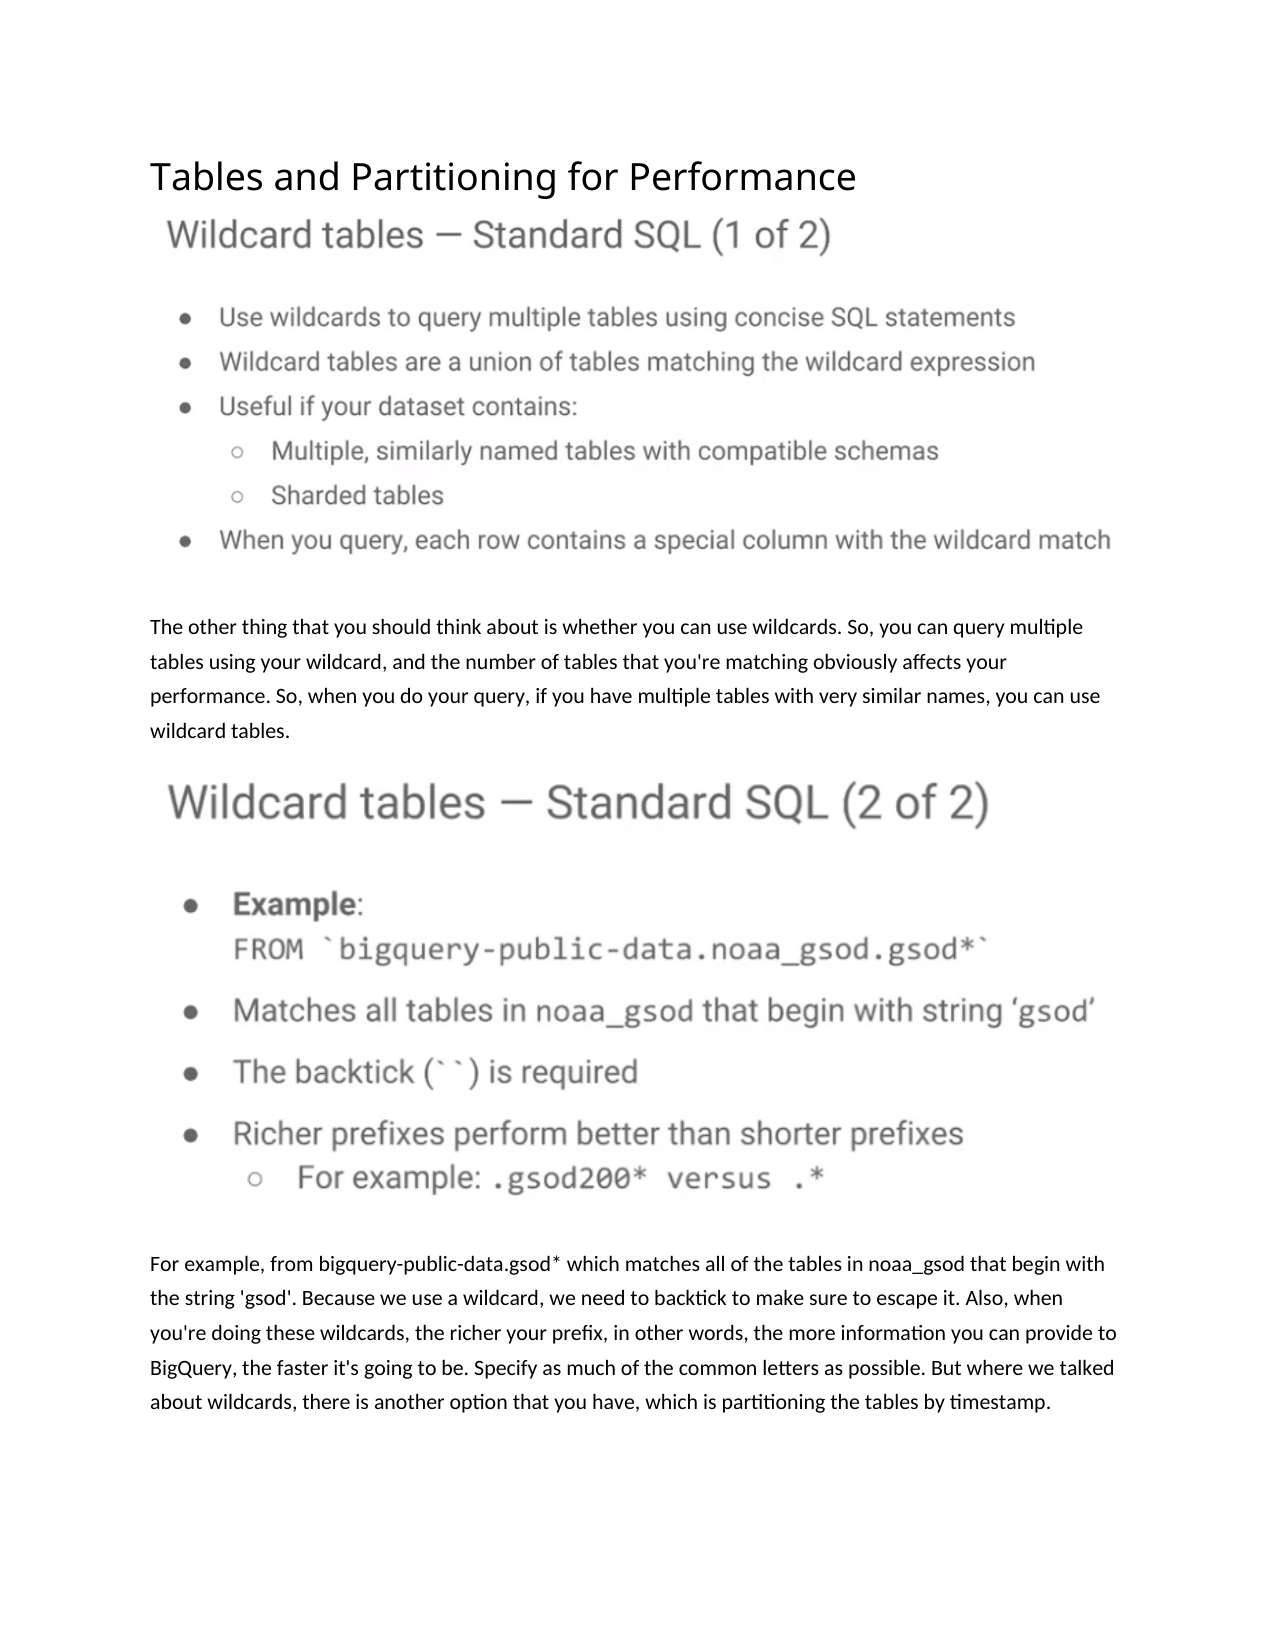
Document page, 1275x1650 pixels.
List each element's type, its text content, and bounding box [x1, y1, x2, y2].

picture [150, 768, 1125, 1242]
text For example, from bigquery-public-data.gsod* which matches all of the tables in noaa_gsod that begin with the string 'gsod'. Because we use a wildcard, we need to backtick to make sure to escape it. Also, when you're doing these wildcards, the richer your prefix, in other words, the more information you can provide to BigQuery, the faster it's going to be. Specify as much of the common letters as possible. But where we talked about wildcards, there is another option that you have, which is partitioning the tables by timestamp. [150, 1242, 1125, 1415]
picture [150, 201, 1125, 589]
text The other thing that you should think about is whether you can use wildcards. So, you can query multiple tables using your wildcard, and the number of tables that you're matching obviously affects your performance. So, when you do your query, if you have multiple tables with very similar names, you can use wildcard tables. [150, 613, 1125, 744]
subtitle Tables and Partitioning for Performance [150, 150, 1125, 201]
